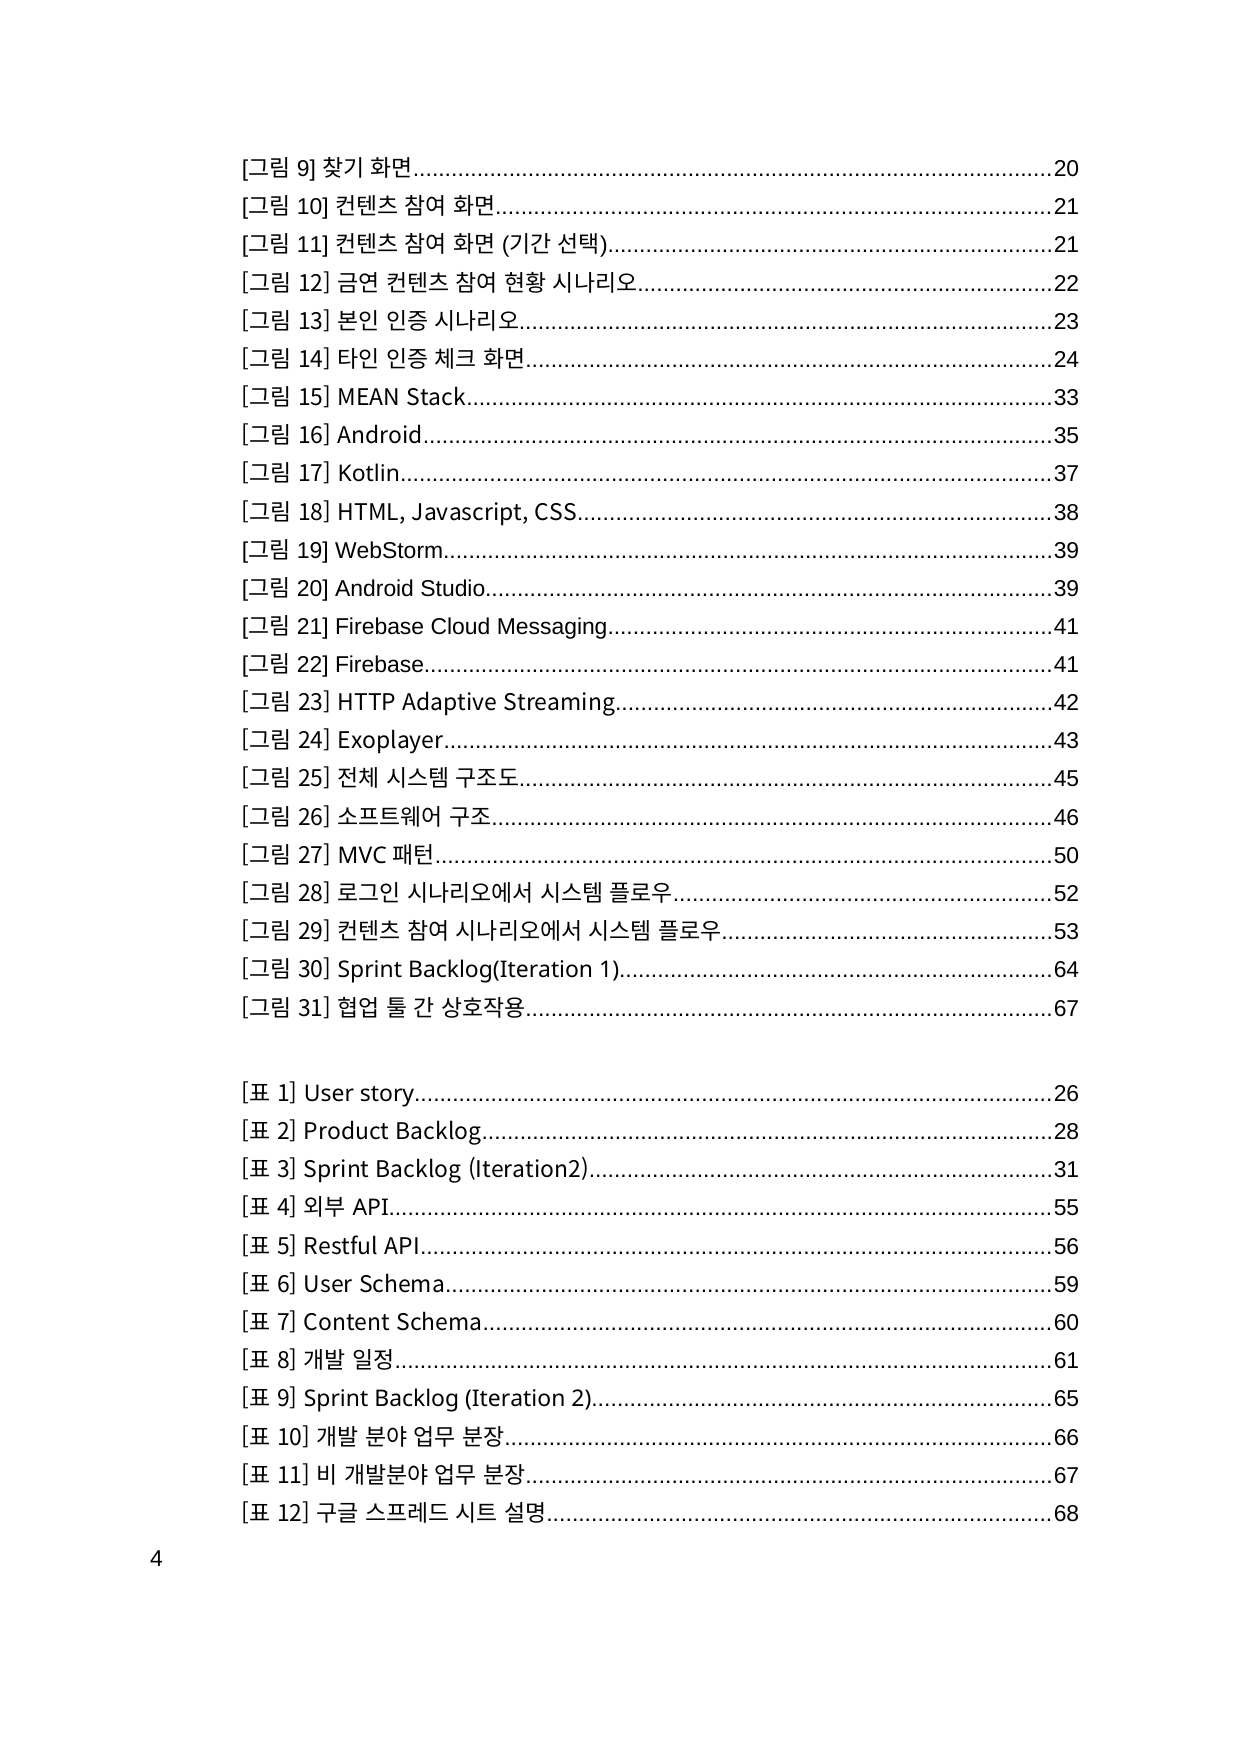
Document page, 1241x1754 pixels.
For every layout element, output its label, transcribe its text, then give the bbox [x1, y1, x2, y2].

text [표 6] User Schema 59 [242, 1266, 1080, 1299]
text [그림 20] Android Studio 39 [242, 569, 1080, 603]
text [그림 12] 금연 컨텐츠 참여 현황 시나리오 22 [242, 264, 1080, 298]
text [그림 17] Kotlin 37 [242, 455, 1080, 488]
text [그림 25] 전체 시스템 구조도 45 [242, 760, 1080, 793]
text [그림 13] 본인 인증 시나리오 23 [242, 302, 1080, 336]
text [표 7] Content Schema 60 [242, 1304, 1080, 1337]
text [그림 29] 컨텐츠 참여 시나리오에서 시스템 플로우 53 [242, 913, 1080, 946]
text [그림 11] 컨텐츠 참여 화면 (기간 선택) 21 [242, 226, 1080, 259]
text [그림 24] Exoplayer 43 [242, 722, 1080, 755]
text [그림 16] Android 35 [242, 417, 1080, 450]
text [표 2] Product Backlog 28 [242, 1113, 1080, 1146]
text [그림 31] 협업 툴 간 상호작용 67 [242, 989, 1080, 1023]
text [그림 30] Sprint Backlog(Iteration 1) 64 [242, 951, 1080, 984]
text [그림 9] 찾기 화면 20 [242, 150, 1080, 183]
text [그림 23] HTTP Adaptive Streaming 42 [242, 684, 1080, 717]
text [그림 18] HTML, Javascript, CSS 38 [242, 493, 1080, 527]
text [그림 28] 로그인 시나리오에서 시스템 플로우 52 [242, 875, 1080, 908]
text [표 9] Sprint Backlog (Iteration 2) 65 [242, 1380, 1080, 1413]
text [표 8] 개발 일정 61 [242, 1342, 1080, 1375]
text [그림 10] 컨텐츠 참여 화면 21 [242, 188, 1080, 221]
text [표 10] 개발 분야 업무 분장 66 [242, 1418, 1080, 1452]
text [표 11] 비 개발분야 업무 분장 67 [242, 1457, 1080, 1490]
text [표 1] User story 26 [242, 1075, 1080, 1108]
text [그림 19] WebStorm 39 [242, 531, 1080, 565]
text [그림 21] Firebase Cloud Messaging 41 [242, 608, 1080, 641]
text [표 5] Restful API 56 [242, 1228, 1080, 1261]
text [그림 15] MEAN Stack 33 [242, 379, 1080, 412]
text [그림 22] Firebase 41 [242, 646, 1080, 679]
text [그림 27] MVC 패턴 50 [242, 836, 1080, 870]
text [표 12] 구글 스프레드 시트 설명 68 [242, 1495, 1080, 1528]
text [그림 14] 타인 인증 체크 화면 24 [242, 341, 1080, 374]
text [그림 26] 소프트웨어 구조 46 [242, 798, 1080, 832]
text [표 3] Sprint Backlog (Iteration2) 31 [242, 1151, 1080, 1184]
text [표 4] 외부 API 55 [242, 1189, 1080, 1223]
